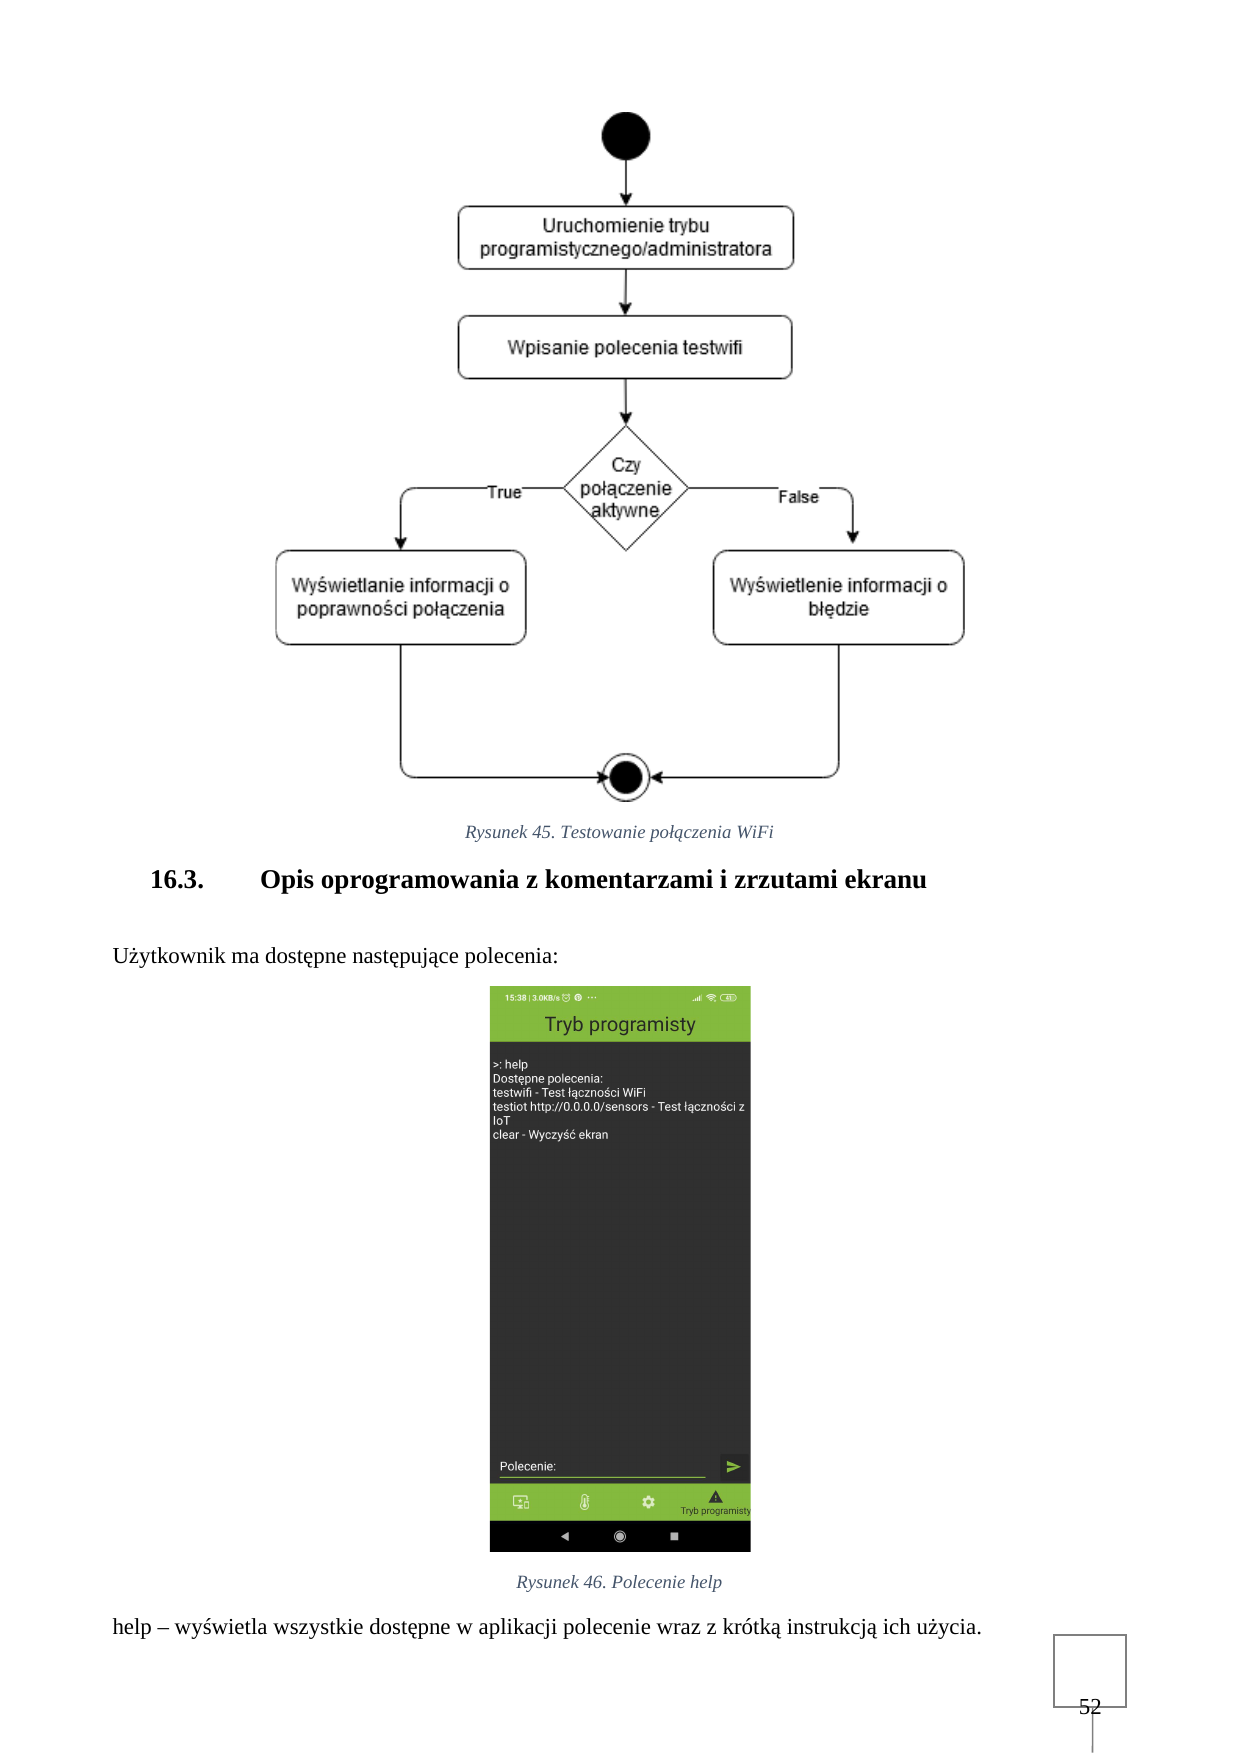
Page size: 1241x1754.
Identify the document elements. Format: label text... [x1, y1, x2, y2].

text Rysunek 45. Testowanie połączenia WiFi [112, 821, 1128, 842]
picture [275, 112, 965, 802]
picture [489, 986, 751, 1552]
text Użytkownik ma dostępne następujące polecenia: [112, 942, 1128, 968]
subtitle Opis oprogramowania z komentarzami i zrzutami ekranu [150, 863, 1128, 894]
text help – wyświetla wszystkie dostępne w aplikacji polecenie wraz z krótką instrukcją ich użycia. [112, 1613, 1128, 1639]
text Rysunek 46. Polecenie help [112, 1571, 1128, 1592]
